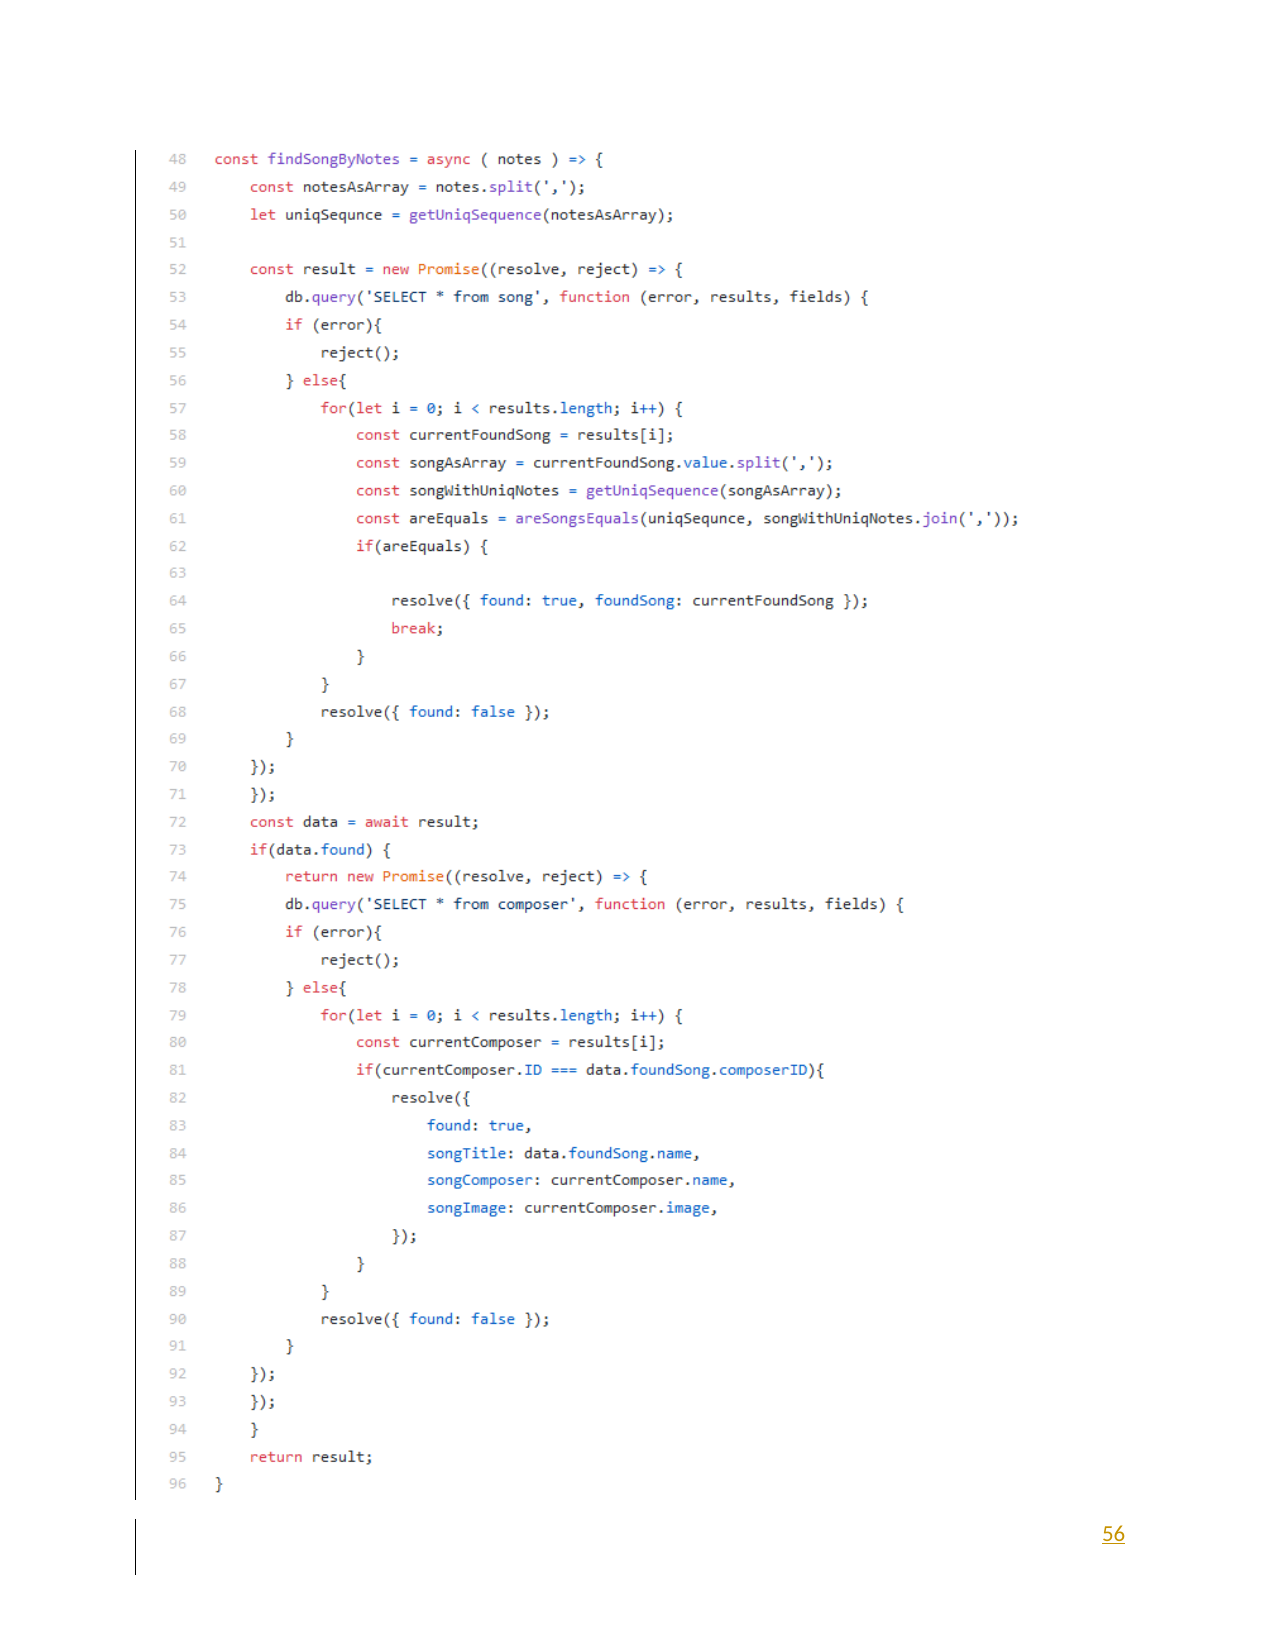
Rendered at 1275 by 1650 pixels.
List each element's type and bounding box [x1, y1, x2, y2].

picture [150, 150, 1026, 1500]
